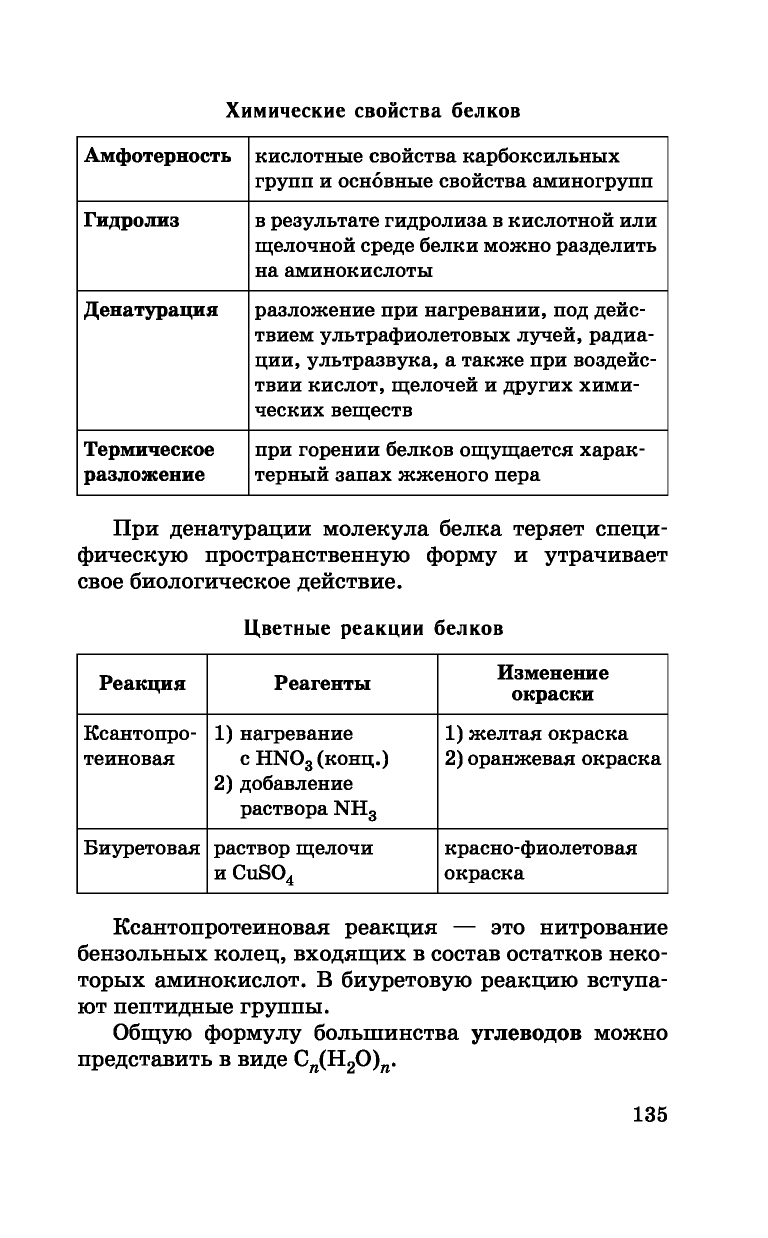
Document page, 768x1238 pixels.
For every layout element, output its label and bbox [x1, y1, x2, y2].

picture [76, 102, 669, 1122]
